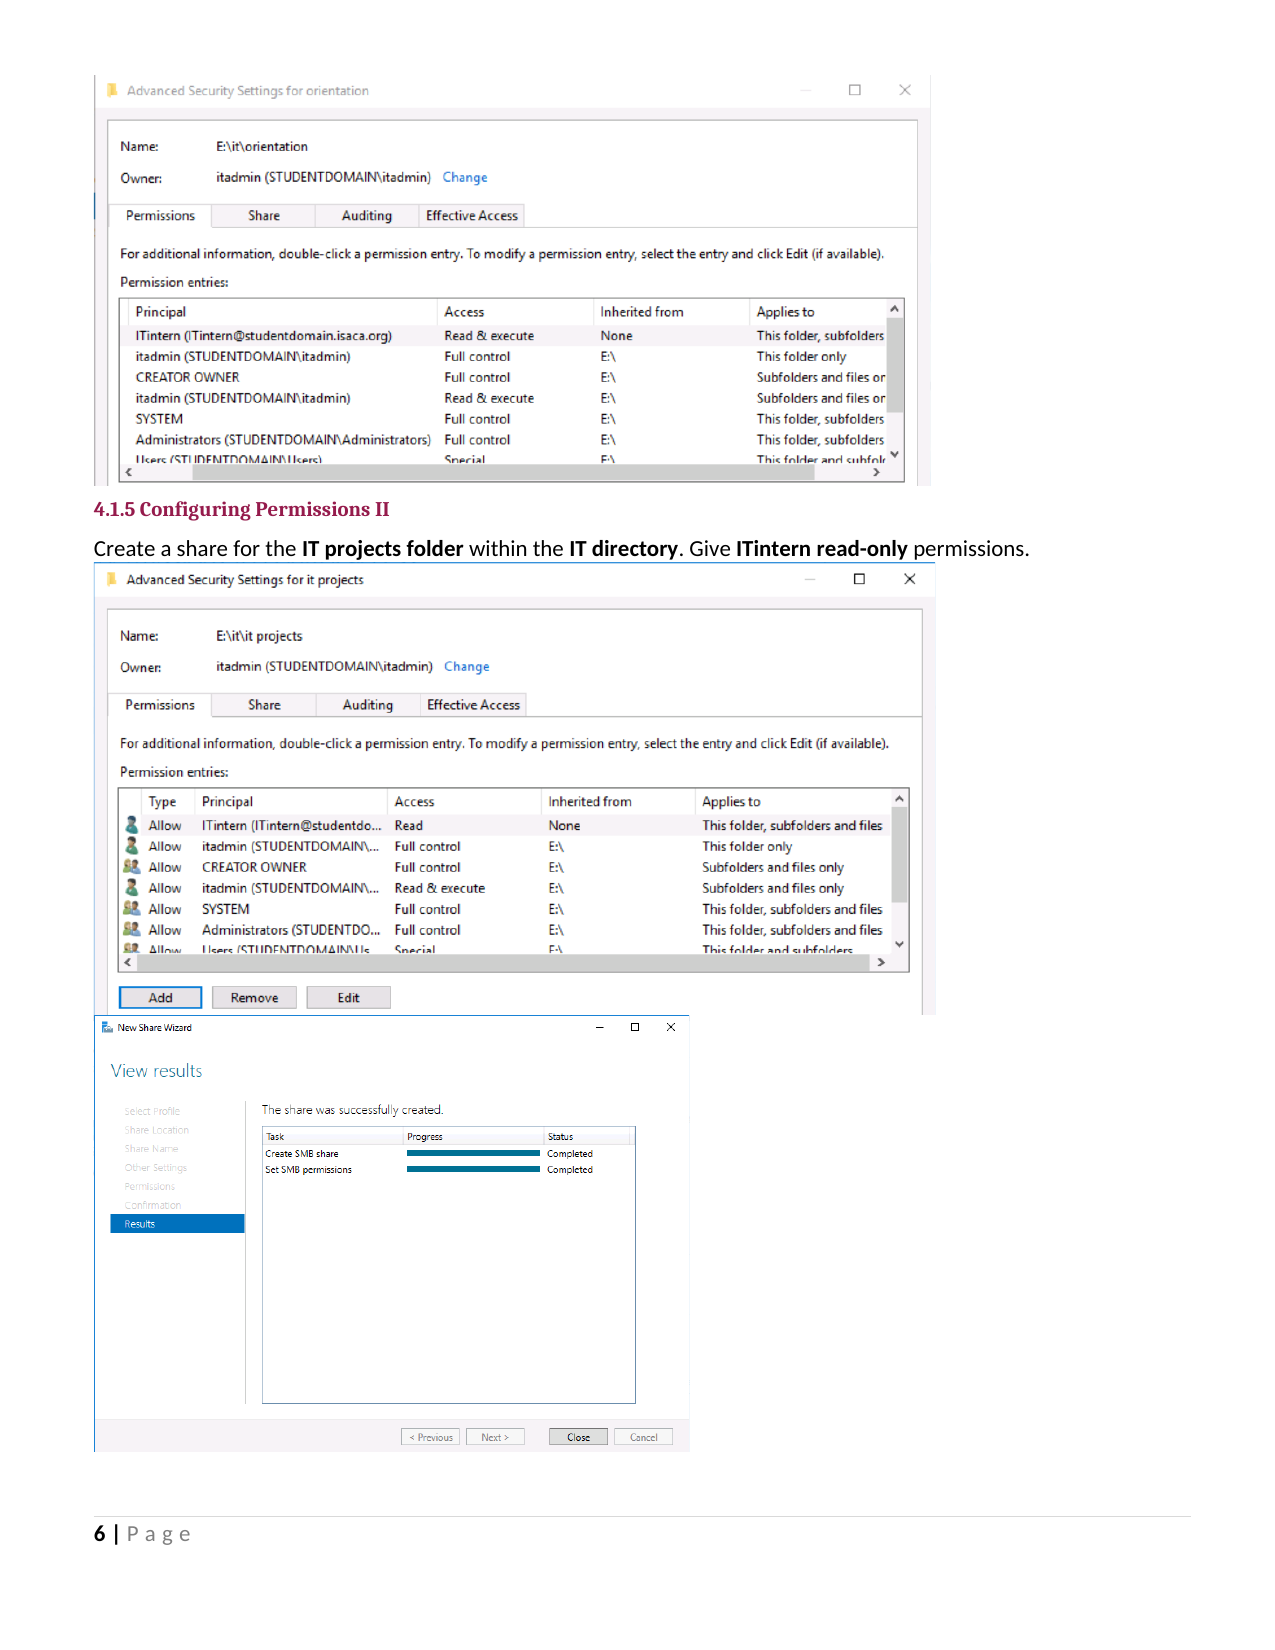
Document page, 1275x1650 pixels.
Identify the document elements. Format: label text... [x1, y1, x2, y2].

subtitle 4.1.5 Configuring Permissions II [94, 498, 1191, 522]
text Create a share for the IT projects folder within the IT directory. Give ITintern read-only permissions. [94, 534, 1191, 562]
